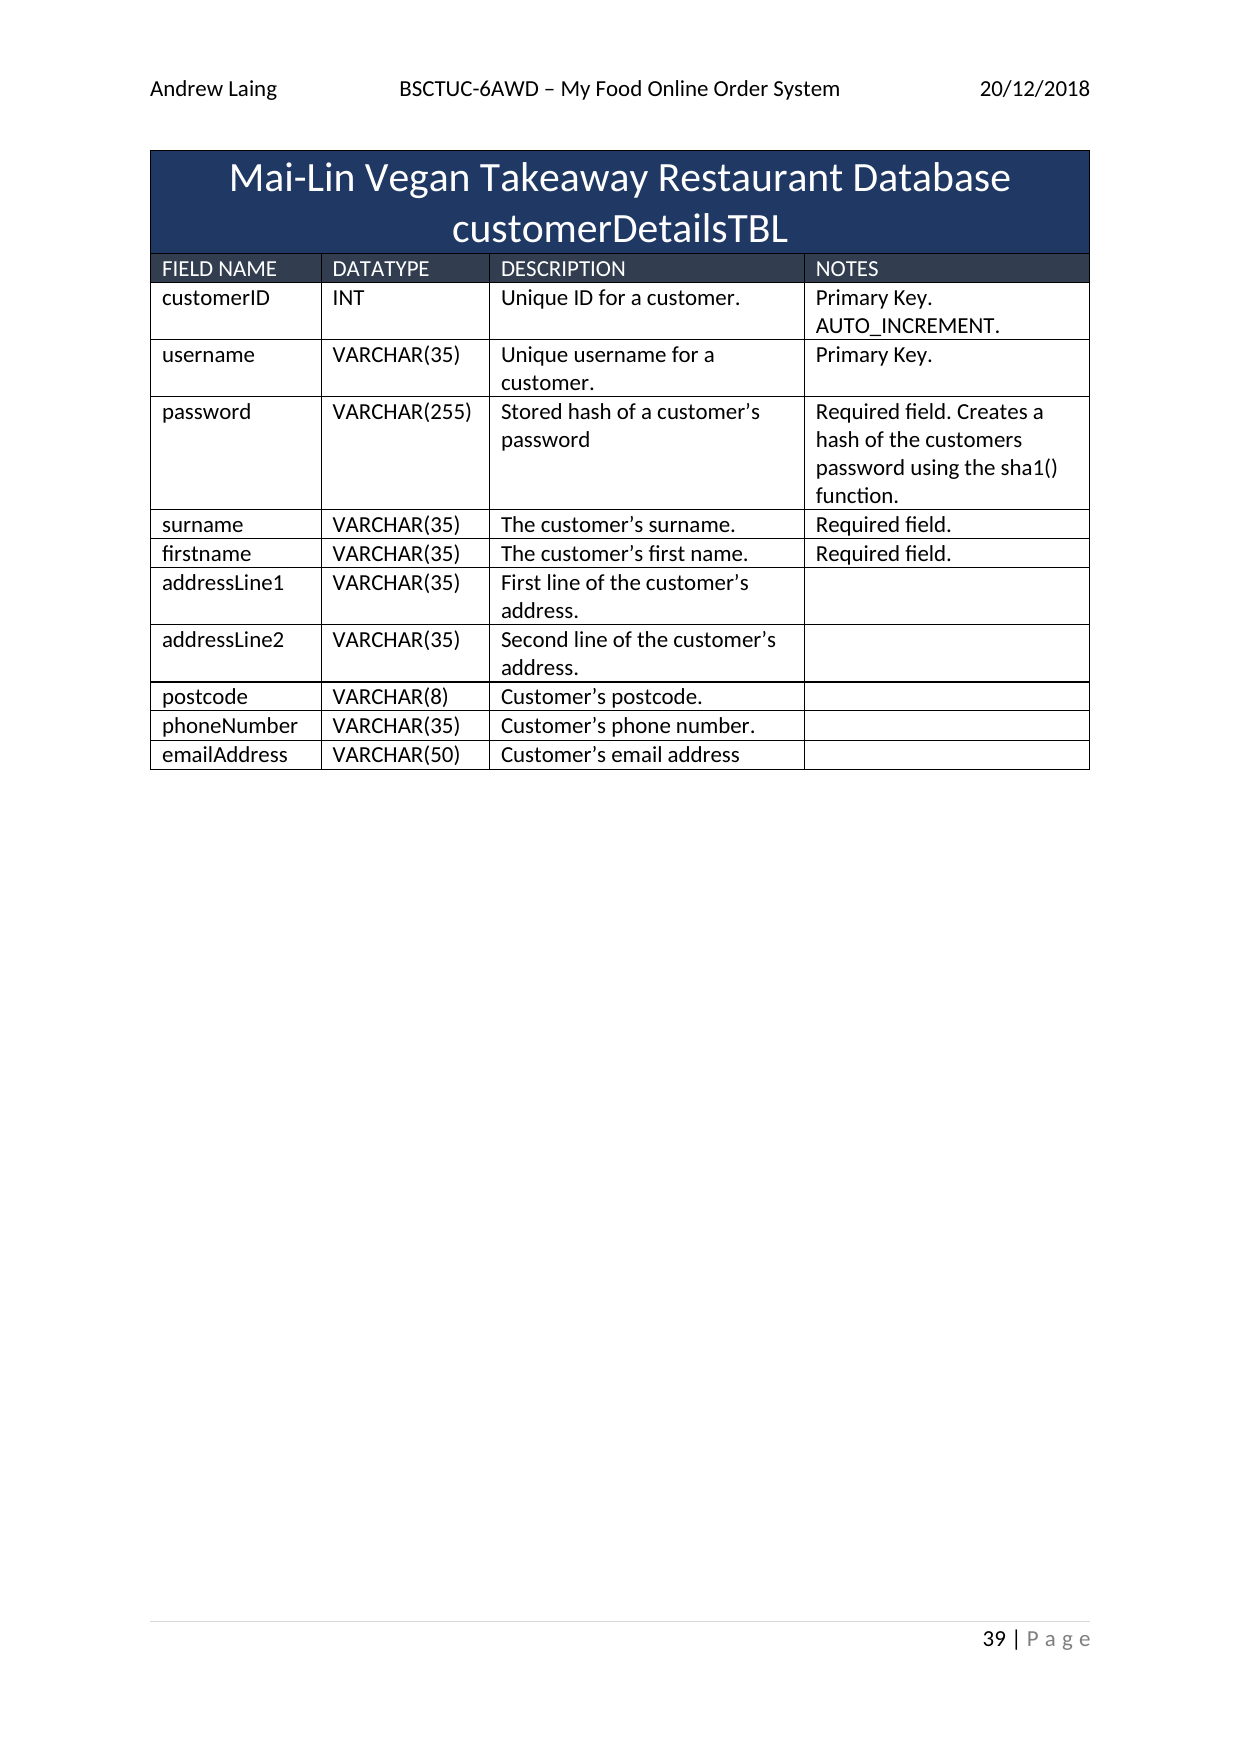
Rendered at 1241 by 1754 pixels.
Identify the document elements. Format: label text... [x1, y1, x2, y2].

table_cell [805, 568, 1089, 624]
table_cell Primary Key. AUTO_INCREMENT. [805, 283, 1089, 339]
table_cell postcode [151, 683, 321, 710]
table_cell NOTES [805, 254, 1089, 282]
table_cell Required field. Creates a hash of the customers password using the sha1() function. [805, 397, 1089, 509]
table_cell [805, 741, 1089, 768]
table_cell customerID [151, 283, 321, 339]
table_cell [805, 711, 1089, 739]
table_cell Stored hash of a customer’s password [490, 397, 804, 509]
table_cell FIELD NAME [151, 254, 321, 282]
table_cell phoneNumber [151, 711, 321, 739]
table_cell Unique username for a customer. [490, 340, 804, 396]
table_cell addressLine1 [151, 568, 321, 624]
table_cell The customer’s surname. [490, 510, 804, 538]
table_cell Customer’s phone number. [490, 711, 804, 739]
table_cell DATATYPE [322, 254, 489, 282]
table_cell Required field. [805, 510, 1089, 538]
table_cell Customer’s email address [490, 741, 804, 768]
table_cell The customer’s first name. [490, 539, 804, 567]
table_cell VARCHAR(255) [322, 397, 489, 509]
table_cell firstname [151, 539, 321, 567]
table_cell VARCHAR(35) [322, 625, 489, 681]
table_cell VARCHAR(35) [322, 510, 489, 538]
table_cell surname [151, 510, 321, 538]
table_cell Unique ID for a customer. [490, 283, 804, 339]
table_cell INT [322, 283, 489, 339]
table_cell DESCRIPTION [490, 254, 804, 282]
table_cell VARCHAR(8) [322, 683, 489, 710]
table_cell emailAddress [151, 741, 321, 768]
table_cell VARCHAR(35) [322, 539, 489, 567]
table_cell addressLine2 [151, 625, 321, 681]
table_cell First line of the customer’s address. [490, 568, 804, 624]
table_cell [805, 625, 1089, 681]
table_cell Primary Key. [805, 340, 1089, 396]
table_cell VARCHAR(35) [322, 340, 489, 396]
table_cell VARCHAR(35) [322, 568, 489, 624]
table_cell password [151, 397, 321, 509]
table_cell VARCHAR(50) [322, 741, 489, 768]
table_cell Customer’s postcode. [490, 683, 804, 710]
table_header Mai-Lin Vegan Takeaway Restaurant Database customerDetailsTBL [151, 151, 1089, 253]
table_cell username [151, 340, 321, 396]
table_cell Second line of the customer’s address. [490, 625, 804, 681]
table_cell [805, 683, 1089, 710]
table_cell Required field. [805, 539, 1089, 567]
table_cell VARCHAR(35) [322, 711, 489, 739]
